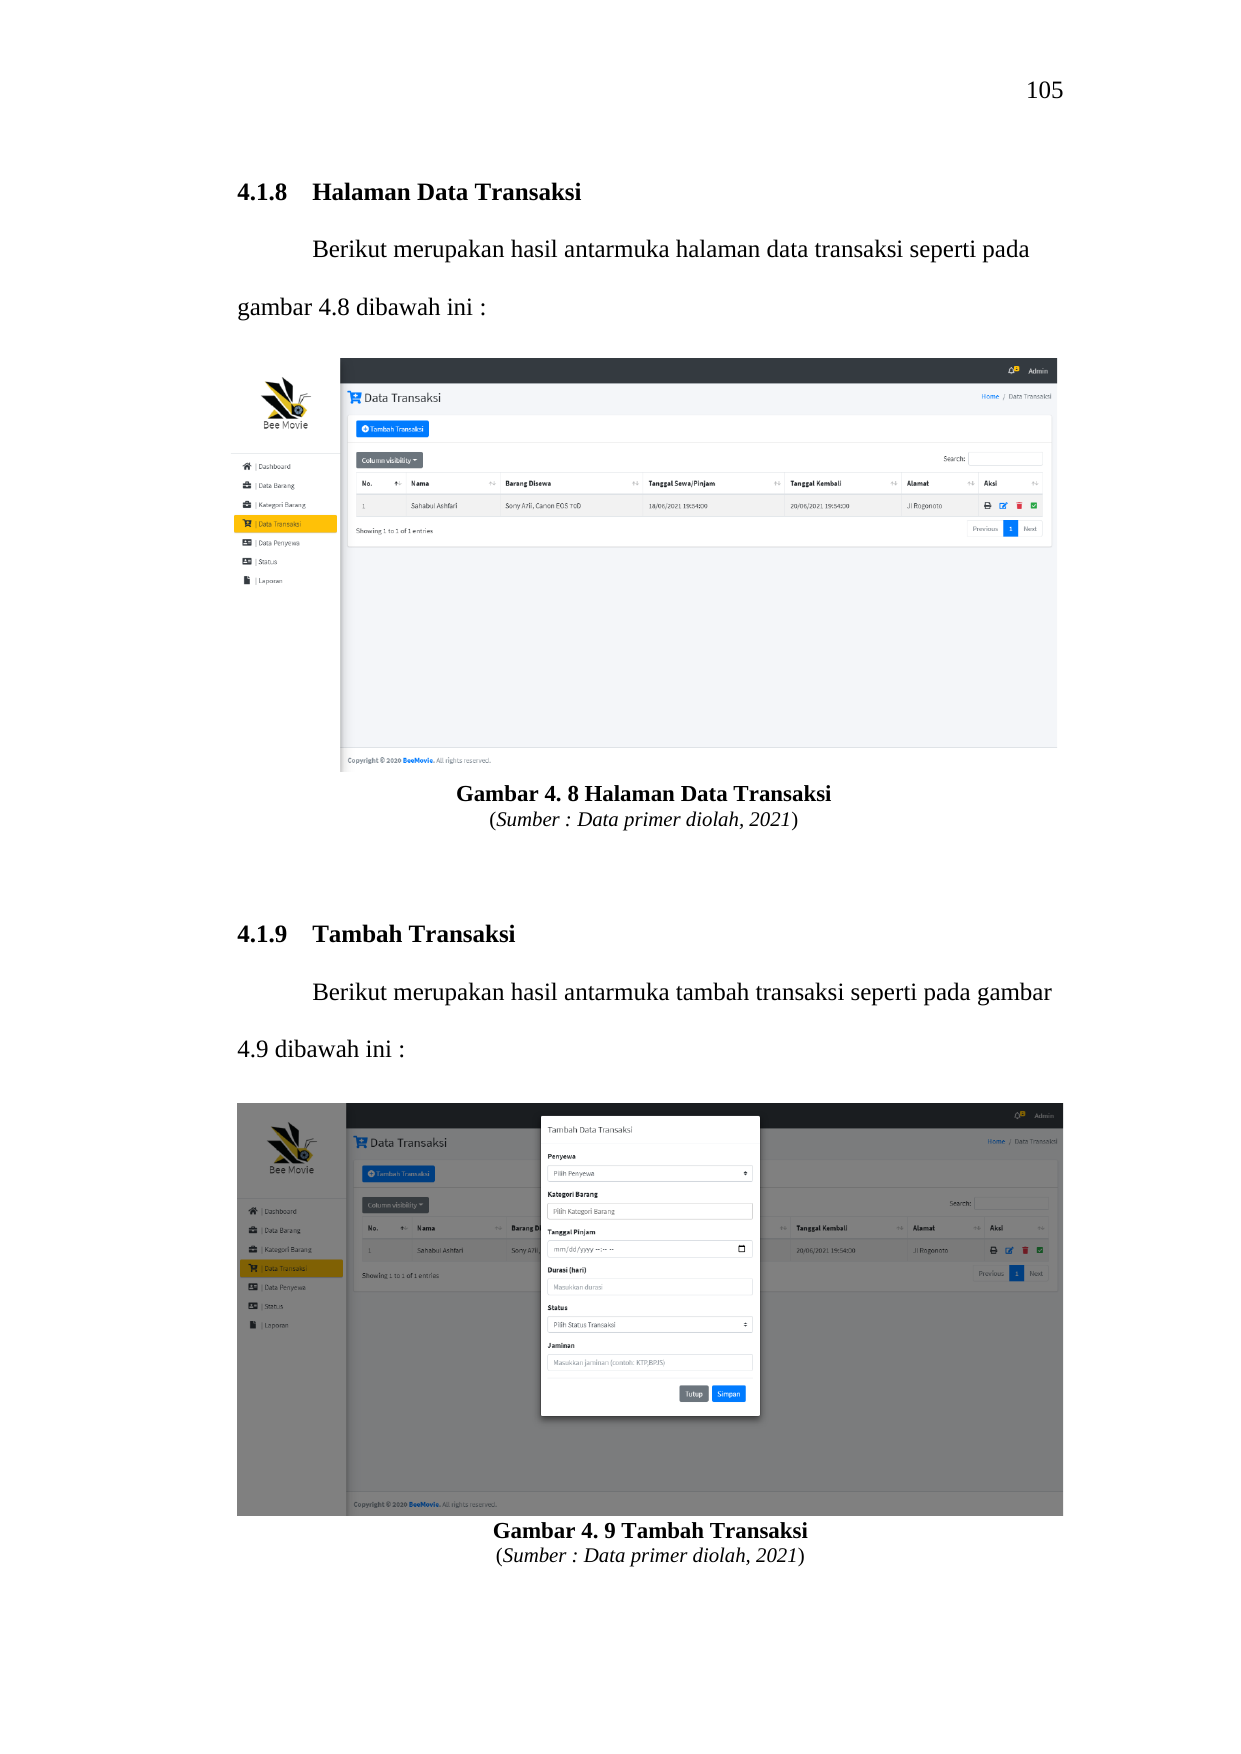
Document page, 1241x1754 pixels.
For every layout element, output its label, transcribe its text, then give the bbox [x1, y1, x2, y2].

picture [237, 1103, 1064, 1516]
text Berikut merupakan hasil antarmuka halaman data transaksi seperti pada gambar 4.8 dibawah ini : [237, 234, 1063, 321]
text Berikut merupakan hasil antarmuka tambah transaksi seperti pada gambar 4.9 dibawah ini : [237, 977, 1063, 1063]
subtitle Tambah Transaksi [237, 919, 1063, 948]
subtitle Halaman Data Transaksi [237, 177, 1063, 206]
picture [230, 358, 1058, 772]
